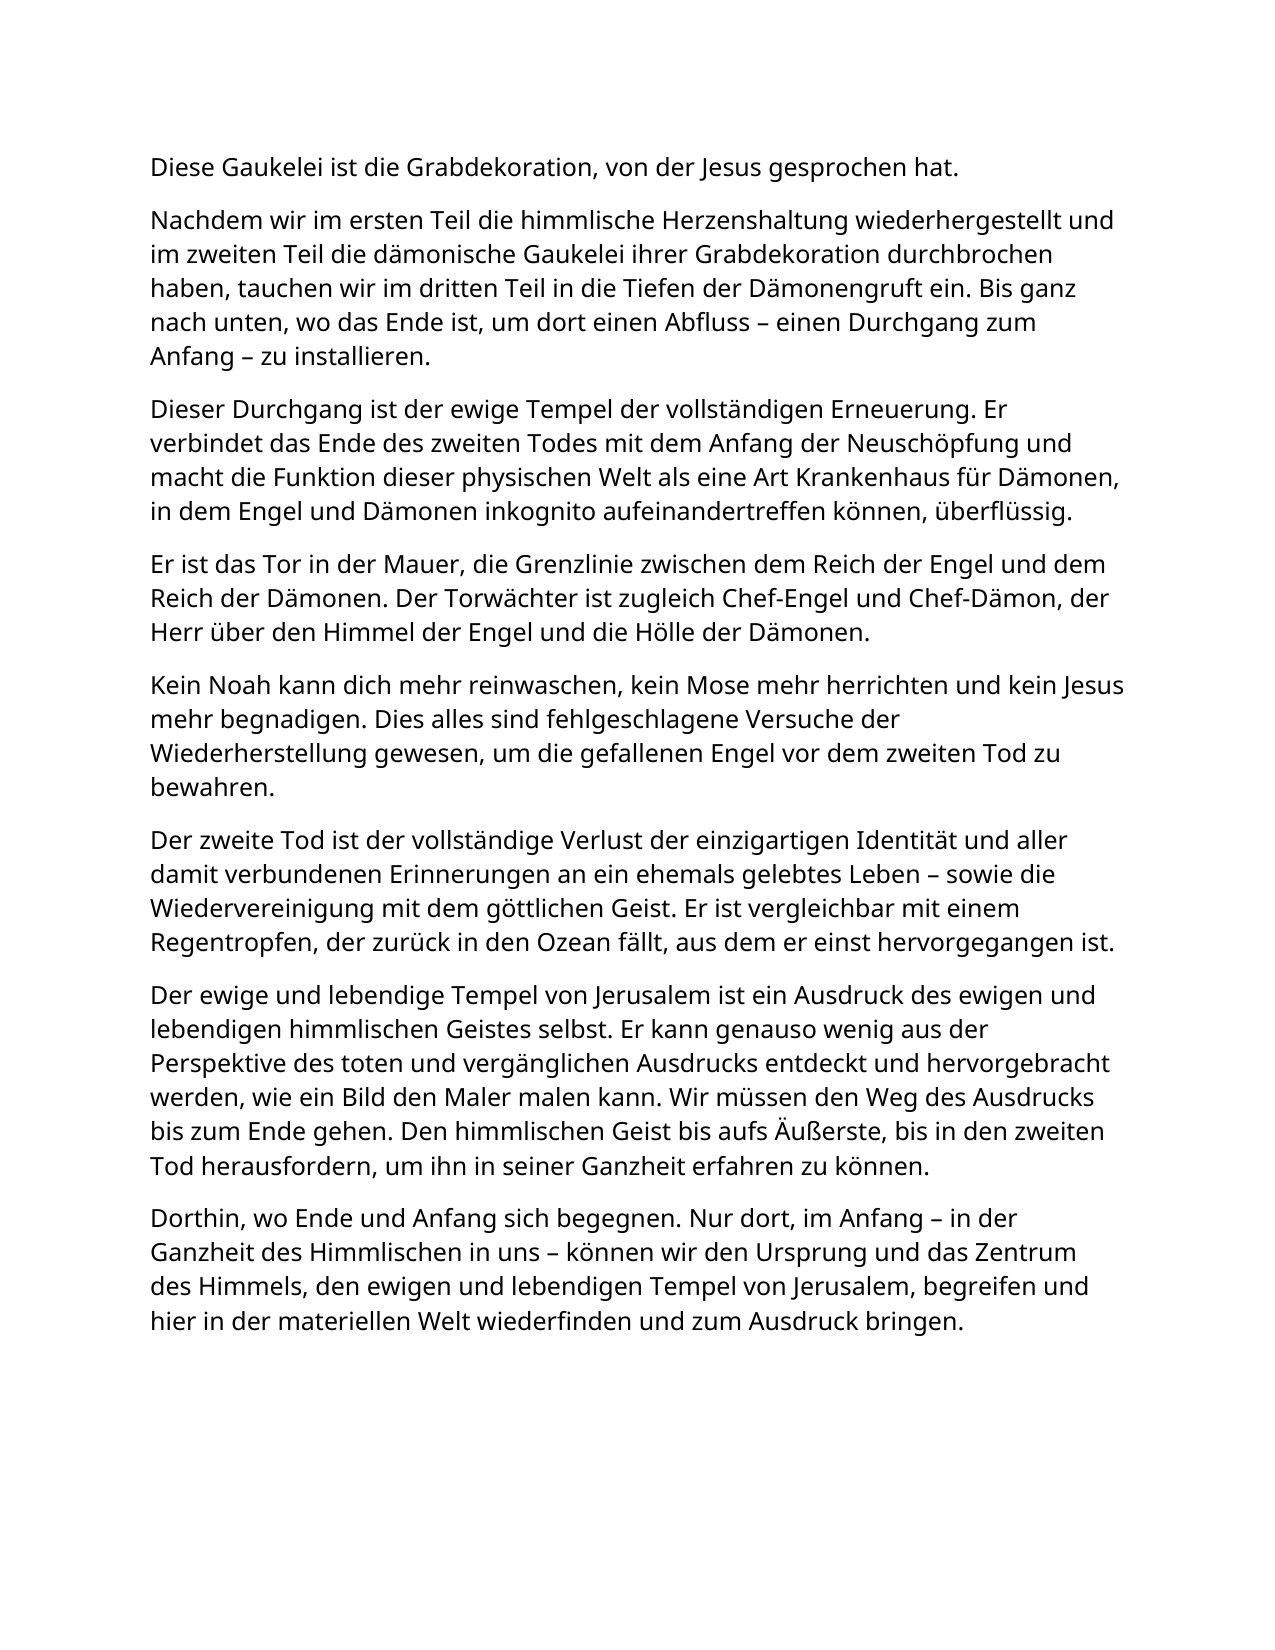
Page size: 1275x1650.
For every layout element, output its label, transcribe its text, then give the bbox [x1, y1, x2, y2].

text Der zweite Tod ist der vollständige Verlust der einzigartigen Identität und aller damit verbundenen Erinnerungen an ein ehemals gelebtes Leben – sowie die Wiedervereinigung mit dem göttlichen Geist. Er ist vergleichbar mit einem Regentropfen, der zurück in den Ozean fällt, aus dem er einst hervorgegangen ist. [150, 823, 1125, 959]
text Der ewige und lebendige Tempel von Jerusalem ist ein Ausdruck des ewigen und lebendigen himmlischen Geistes selbst. Er kann genauso wenig aus der Perspektive des toten und vergänglichen Ausdrucks entdeckt und hervorgebracht werden, wie ein Bild den Maler malen kann. Wir müssen den Weg des Ausdrucks bis zum Ende gehen. Den himmlischen Geist bis aufs Äußerste, bis in den zweiten Tod herausfordern, um ihn in seiner Ganzheit erfahren zu können. [150, 978, 1125, 1182]
text Diese Gaukelei ist die Grabdekoration, von der Jesus gesprochen hat. [150, 150, 1125, 184]
text Kein Noah kann dich mehr reinwaschen, kein Mose mehr herrichten und kein Jesus mehr begnadigen. Dies alles sind fehlgeschlagene Versuche der Wiederherstellung gewesen, um die gefallenen Engel vor dem zweiten Tod zu bewahren. [150, 668, 1125, 804]
text Er ist das Tor in der Mauer, die Grenzlinie zwischen dem Reich der Engel und dem Reich der Dämonen. Der Torwächter ist zugleich Chef-Engel und Chef-Dämon, der Herr über den Himmel der Engel und die Hölle der Dämonen. [150, 547, 1125, 649]
text Nachdem wir im ersten Teil die himmlische Herzenshaltung wiederhergestellt und im zweiten Teil die dämonische Gaukelei ihrer Grabdekoration durchbrochen haben, tauchen wir im dritten Teil in die Tiefen der Dämonengruft ein. Bis ganz nach unten, wo das Ende ist, um dort einen Abfluss – einen Durchgang zum Anfang – zu installieren. [150, 203, 1125, 373]
text Dieser Durchgang ist der ewige Tempel der vollständigen Erneuerung. Er verbindet das Ende des zweiten Todes mit dem Anfang der Neuschöpfung und macht die Funktion dieser physischen Welt als eine Art Krankenhaus für Dämonen, in dem Engel und Dämonen inkognito aufeinandertreffen können, überflüssig. [150, 392, 1125, 528]
text Dorthin, wo Ende und Anfang sich begegnen. Nur dort, im Anfang – in der Ganzheit des Himmlischen in uns – können wir den Ursprung und das Zentrum des Himmels, den ewigen und lebendigen Tempel von Jerusalem, begreifen und hier in der materiellen Welt wiederfinden und zum Ausdruck bringen. [150, 1201, 1125, 1337]
